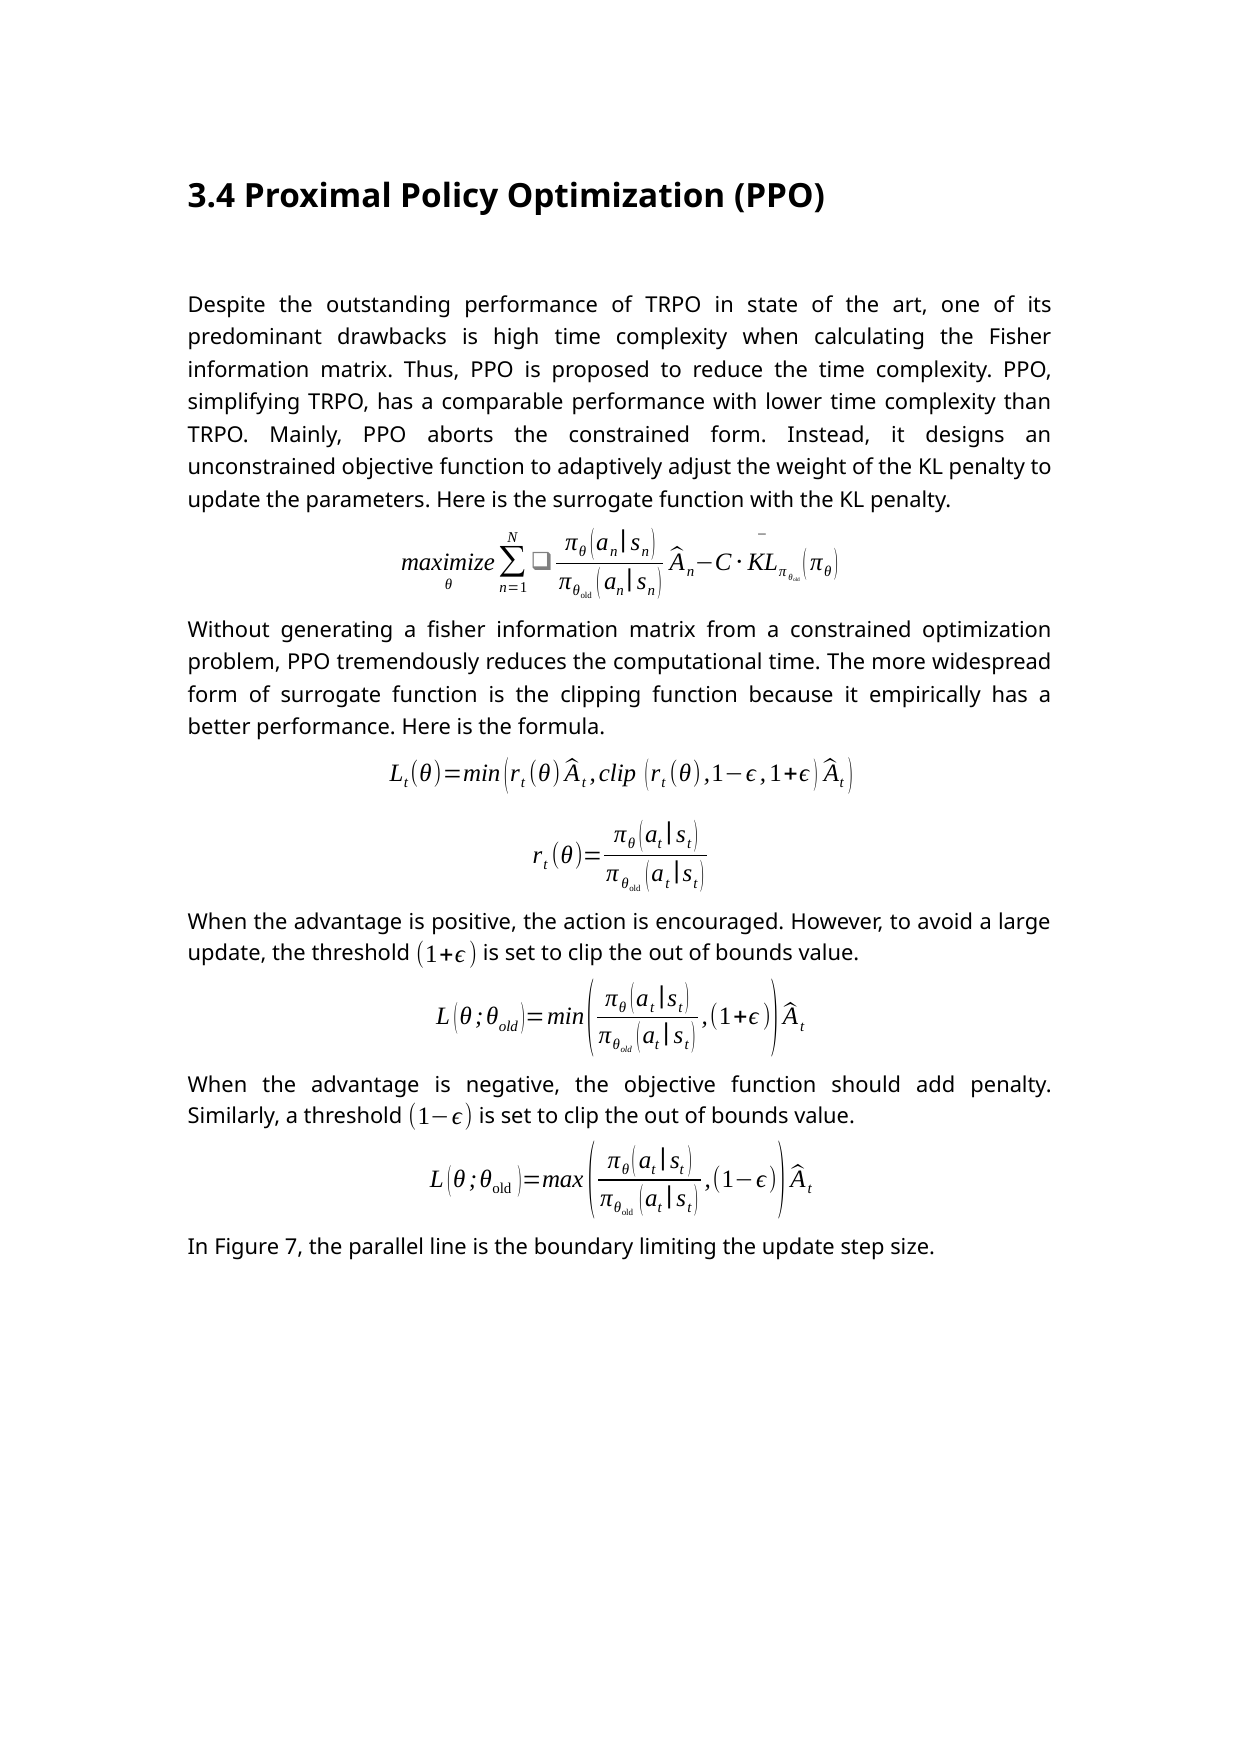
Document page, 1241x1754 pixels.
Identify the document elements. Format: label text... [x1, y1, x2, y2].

text Without generating a fisher information matrix from a constrained optimization problem, PPO tremendously reduces the computational time. The more widespread form of surrogate function is the clipping function because it empirically has a better performance. Here is the formula. [187, 612, 1053, 742]
text Despite the outstanding performance of TRPO in state of the art, one of its predominant drawbacks is high time complexity when calculating the Fisher information matrix. Thus, PPO is proposed to reduce the time complexity. PPO, simplifying TRPO, has a comparable performance with lower time complexity than TRPO. Mainly, PPO aborts the constrained form. Instead, it designs an unconstrained objective function to adaptively adjust the weight of the KL penalty to update the parameters. Here is the surrogate function with the KL penalty. [187, 287, 1053, 515]
subtitle 3.4 Proximal Policy Optimization (PPO) [187, 162, 1053, 227]
text When the advantage is positive, the action is encouraged. However, to avoid a large update, the threshold is set to clip the out of bounds value. [187, 905, 1053, 970]
text When the advantage is negative, the objective function should add penalty. Similarly, a threshold is set to clip the out of bounds value. [187, 1067, 1053, 1132]
text In Figure 7, the parallel line is the boundary limiting the update step size. [187, 1230, 1053, 1262]
